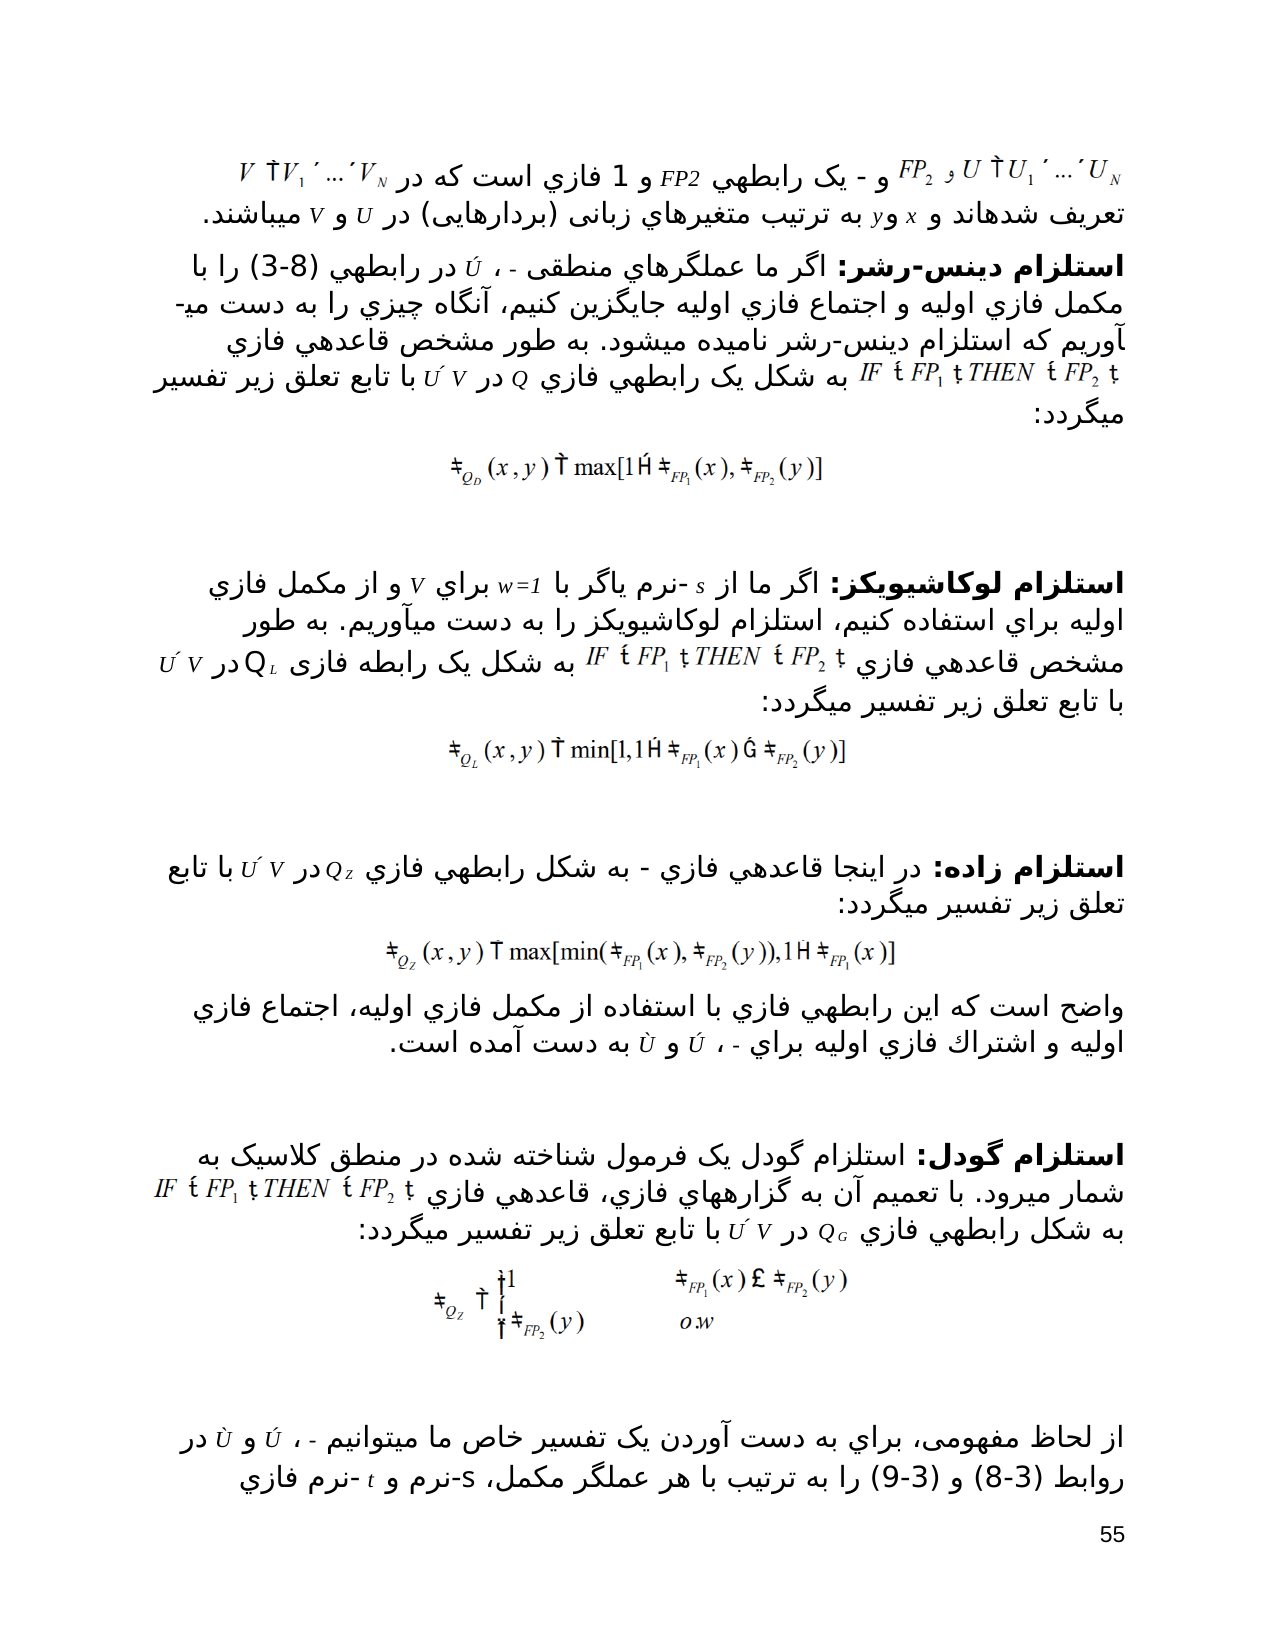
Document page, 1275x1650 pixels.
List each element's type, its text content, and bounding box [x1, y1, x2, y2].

picture [421, 1265, 854, 1342]
text استلزام زاده: در اینجا قاعدهي فازي - به شکل رابطهي فازي Q Z در U ́ V با تابع تعلق زیر تفسیر میگردد: [150, 850, 1125, 921]
text استلزام دینس-رشر: اگر ما عملگرهاي منطقی - ، Ú در رابطهي (8-3) را با مکمل فازي اولیه و اجتماع فازي اولیه جایگزین کنیم، آنگاه چیزي را به دست میآوریم که استلزام دینس-رشر نامیده میشود. به طور مشخص قاعدهي فازي به شکل یک رابطهي فازي Q در U ́ V با تابع تعلق زیر تفسیر میگردد: [150, 250, 1125, 430]
picture [234, 160, 388, 187]
picture [899, 150, 1125, 187]
picture [373, 940, 902, 970]
text واضح است که این رابطهي فازي با استفاده از مکمل فازي اولیه، اجتماع فازي اولیه و اشتراك فازي اولیه براي - ، Ú و Ù به دست آمده است. [150, 989, 1125, 1059]
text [150, 150, 1125, 230]
text استلزام گودل: استلزام گودل یک فرمول شناخته شده در منطق کلاسیک به شمار میرود. با تعمیم آن به گزارههاي فازي، قاعدهي فازي به شکل رابطهي فازي Q G در U ́ V با تابع تعلق زیر تفسیر میگردد: [150, 1138, 1125, 1246]
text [150, 1420, 1125, 1496]
picture [585, 639, 846, 673]
picture [150, 1175, 417, 1203]
picture [858, 361, 1125, 387]
picture [421, 737, 853, 772]
picture [446, 449, 829, 488]
text استلزام لوکاشیویکز: اگر ما از s -نرم یاگر با 1=w براي V و از مکمل فازي اولیه براي استفاده کنیم، استلزام لوکاشیویکز را به دست میآوریم. به طور مشخص قاعدهي فازي به شکل یک رابطه فازی Q L در U ́ V با تابع تعلق زیر تفسیر میگردد: [150, 566, 1125, 718]
